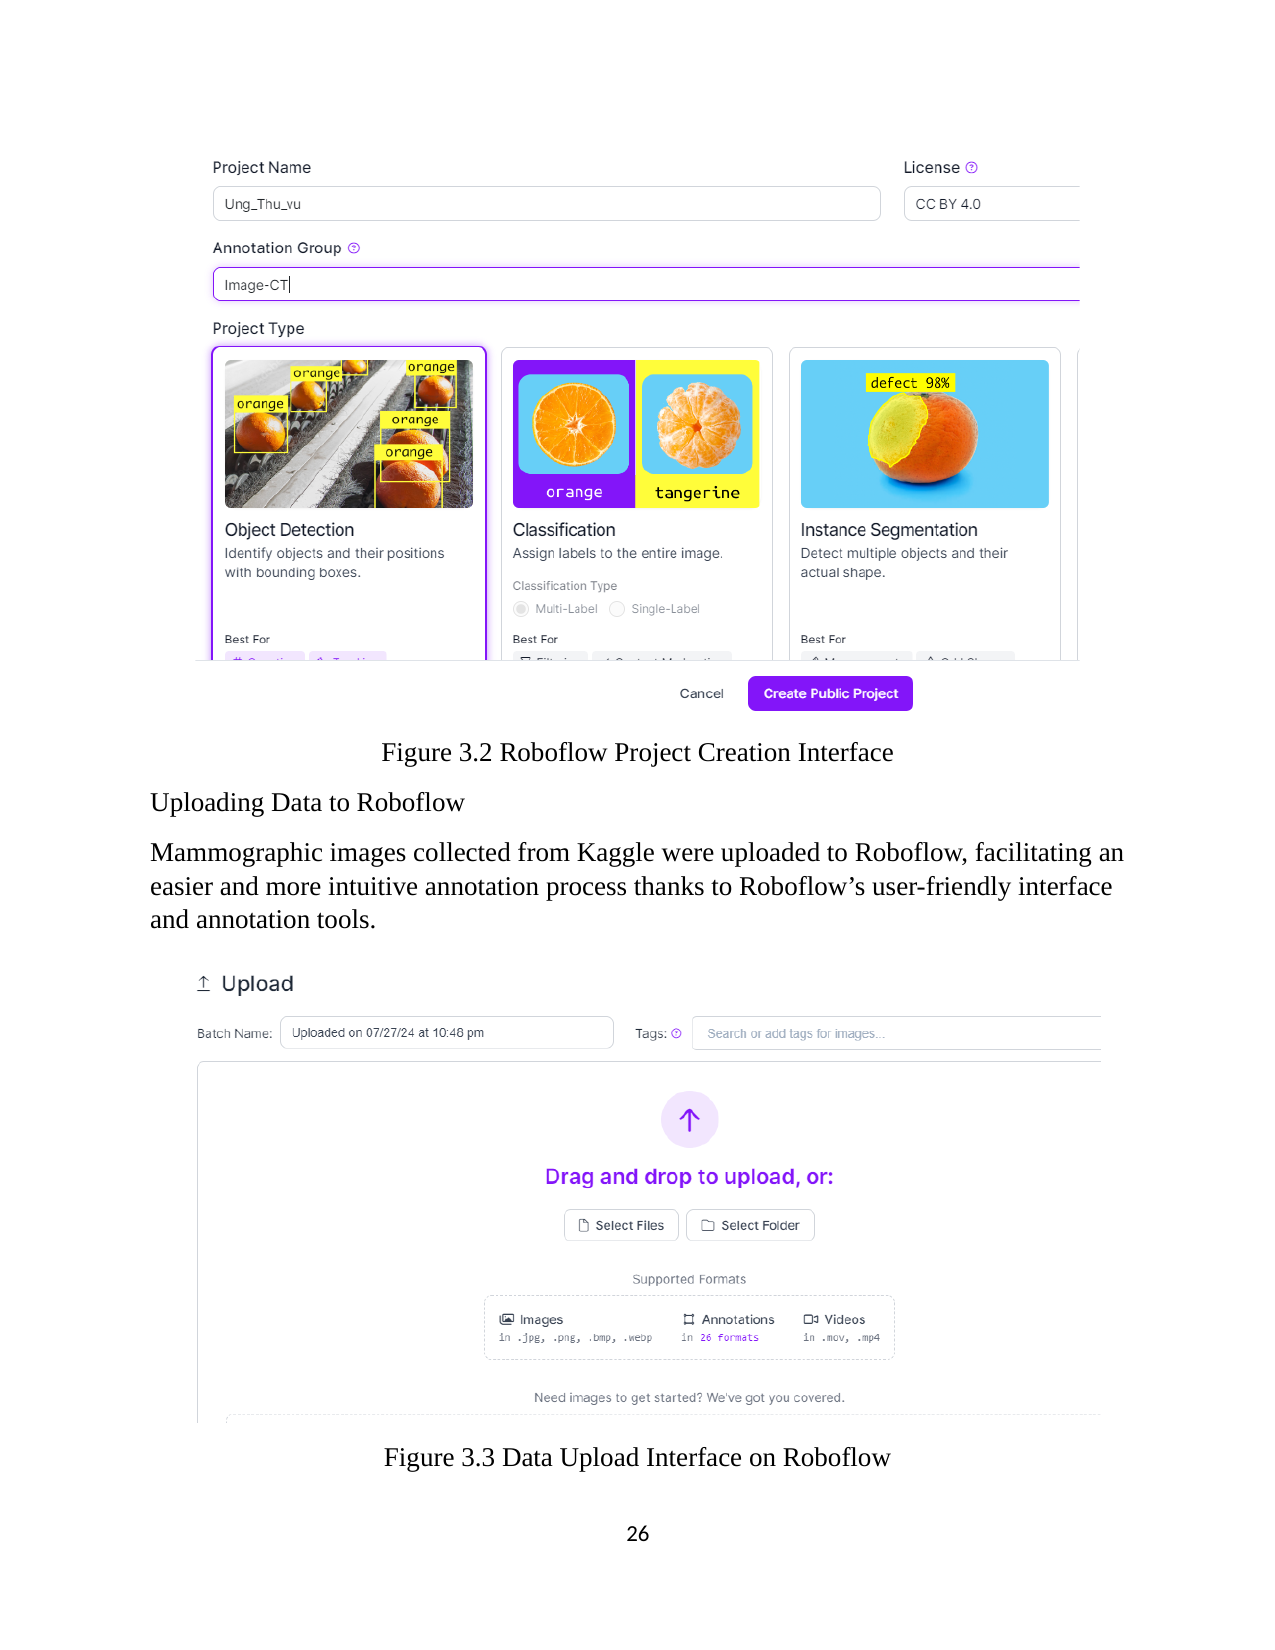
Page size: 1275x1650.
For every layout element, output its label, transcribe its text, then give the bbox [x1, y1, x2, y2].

picture [195, 150, 1080, 717]
text Mammographic images collected from Kaggle were uploaded to Roboflow, facilitating an easier and more intuitive annotation process thanks to Roboflow’s user-friendly interface and annotation tools. [150, 836, 1125, 934]
text Figure 3.2 Roboflow Project Creation Interface [150, 736, 1125, 767]
picture [174, 953, 1101, 1423]
text Figure 3.3 Data Upload Interface on Roboflow [150, 1441, 1125, 1472]
text Uploading Data to Roboflow [150, 786, 1125, 817]
